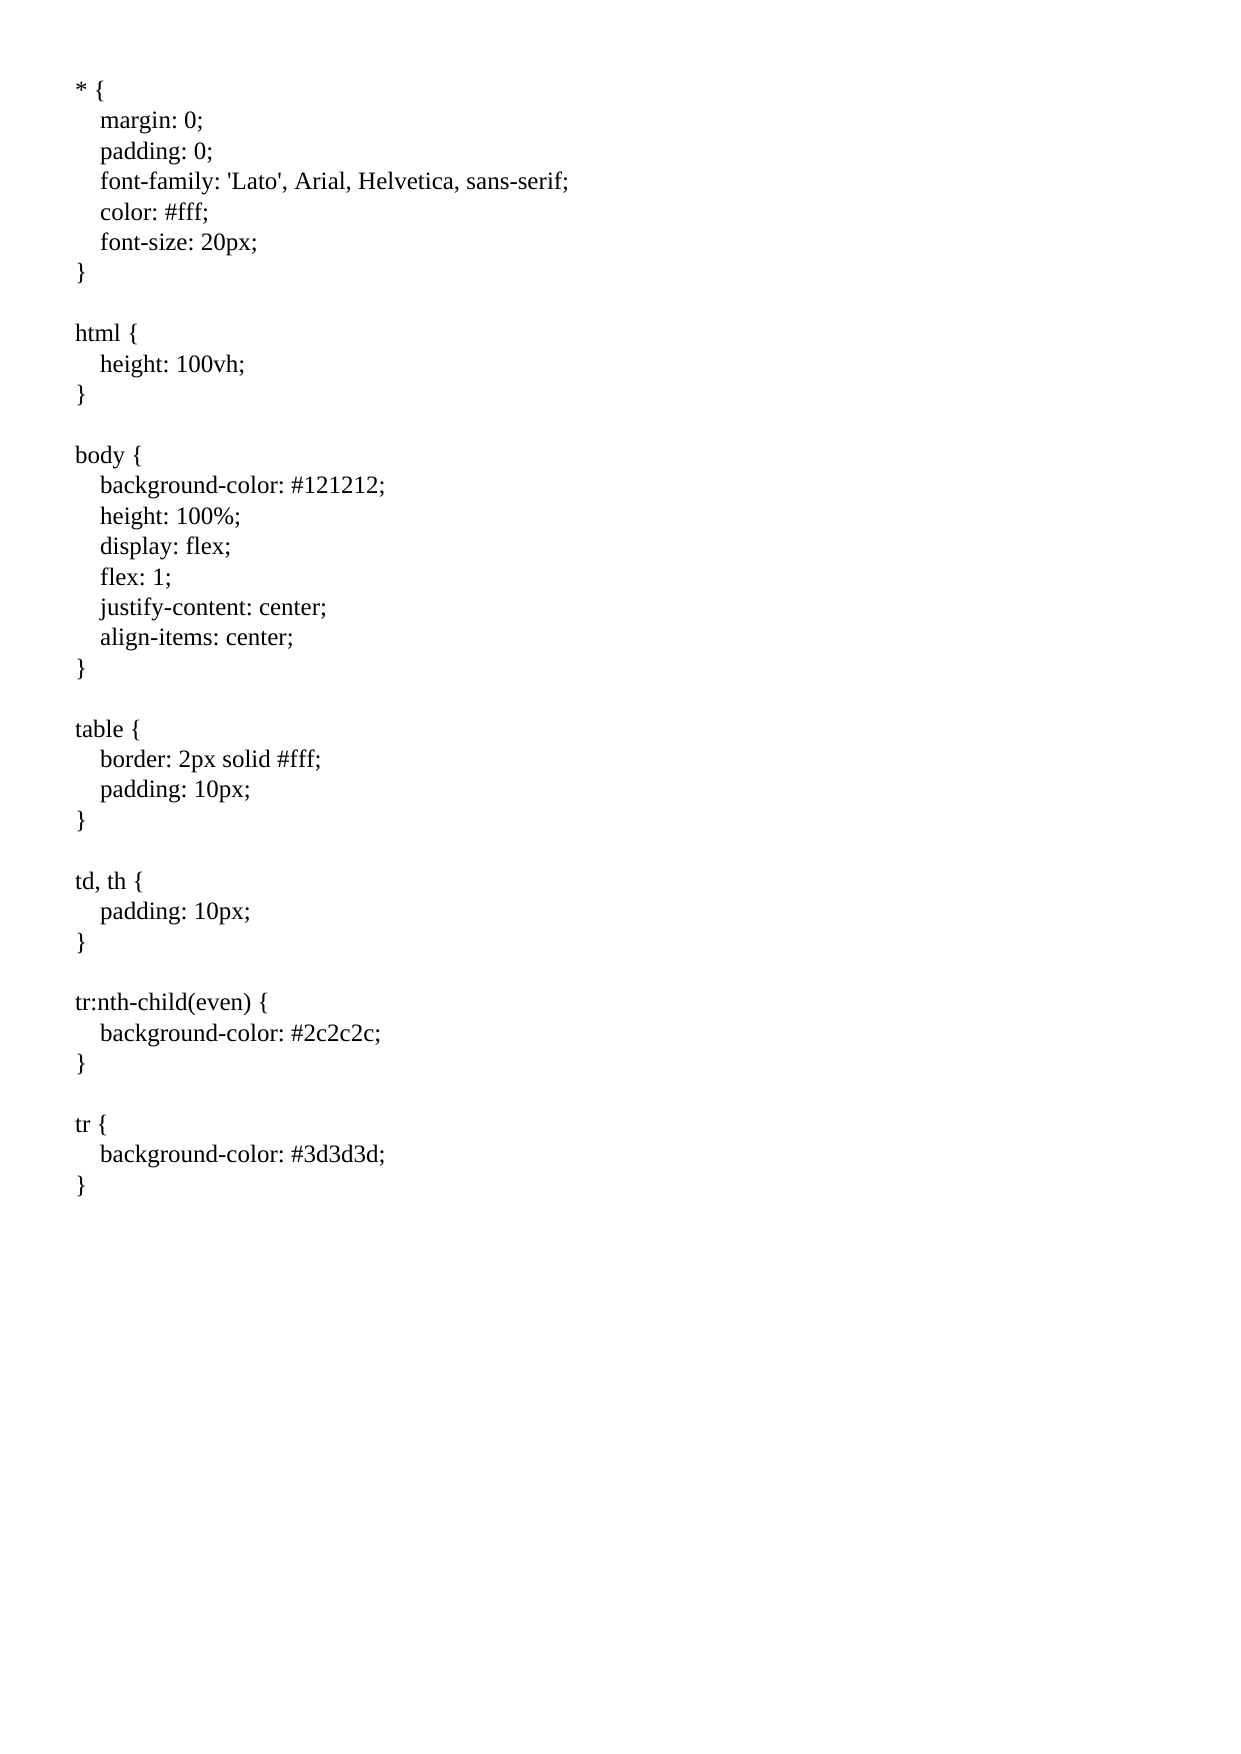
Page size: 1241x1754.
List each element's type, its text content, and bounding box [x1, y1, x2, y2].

text } [75, 927, 1165, 955]
text height: 100vh; [75, 349, 1165, 377]
text margin: 0; [75, 105, 1165, 134]
text html { [75, 318, 1165, 347]
text background-color: #3d3d3d; [75, 1139, 1165, 1168]
text padding: 0; [75, 136, 1165, 164]
text table { [75, 714, 1165, 742]
text font-family: 'Lato', Arial, Helvetica, sans-serif; [75, 166, 1165, 195]
text body { [75, 440, 1165, 469]
text } [75, 1048, 1165, 1077]
text background-color: #121212; [75, 470, 1165, 499]
text flex: 1; [75, 562, 1165, 590]
text background-color: #2c2c2c; [75, 1018, 1165, 1047]
text } [75, 653, 1165, 682]
text justify-content: center; [75, 592, 1165, 621]
text } [75, 1170, 1165, 1199]
text padding: 10px; [75, 774, 1165, 803]
text padding: 10px; [75, 896, 1165, 925]
text font-size: 20px; [75, 227, 1165, 256]
text align-items: center; [75, 622, 1165, 651]
text height: 100%; [75, 501, 1165, 529]
text } [75, 805, 1165, 834]
text td, th { [75, 866, 1165, 894]
text } [75, 379, 1165, 408]
text border: 2px solid #fff; [75, 744, 1165, 773]
text display: flex; [75, 531, 1165, 560]
text tr { [75, 1109, 1165, 1138]
text * { [75, 75, 1165, 104]
text } [75, 257, 1165, 286]
text tr:nth-child(even) { [75, 987, 1165, 1016]
text color: #fff; [75, 197, 1165, 225]
